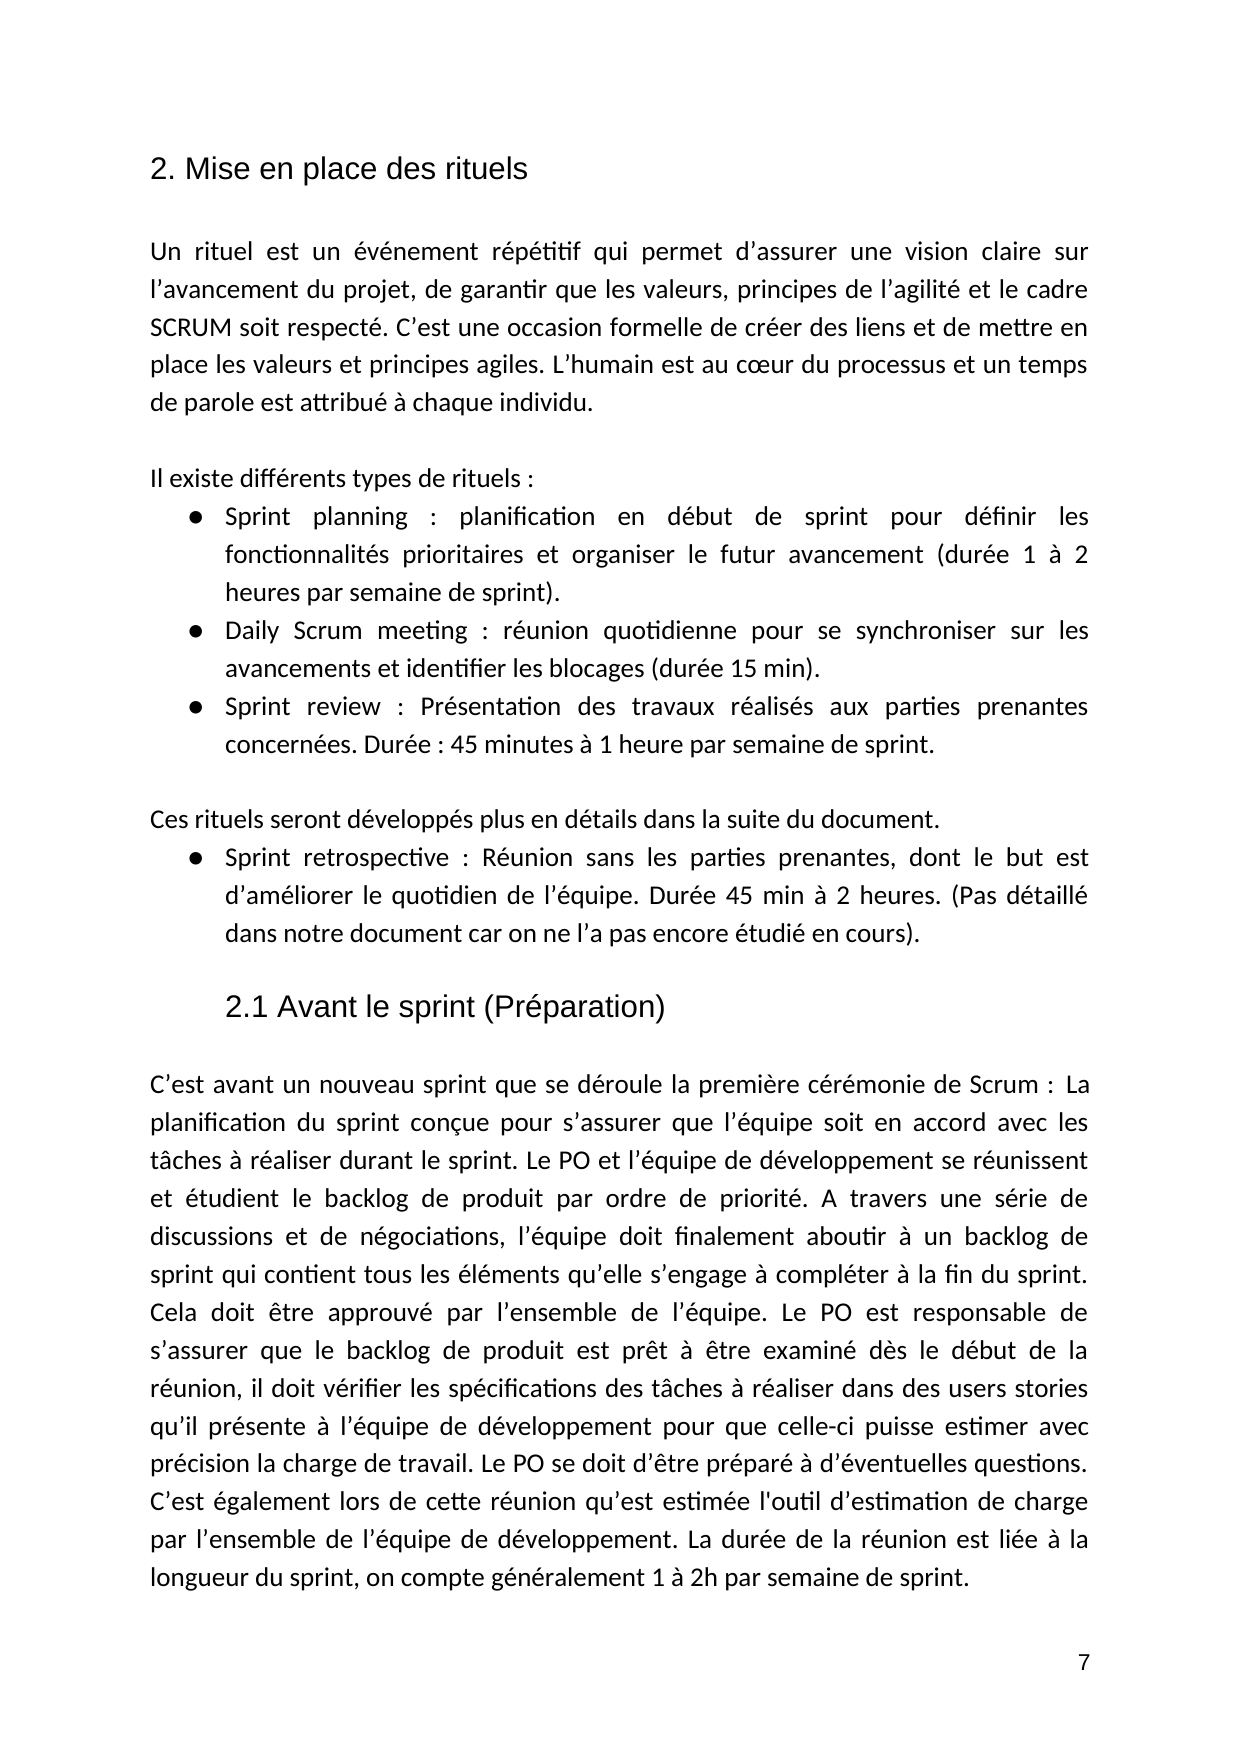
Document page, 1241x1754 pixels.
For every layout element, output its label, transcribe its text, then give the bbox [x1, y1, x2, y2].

list Sprint planning : planification en début de sprint pour définir les fonctionnalités prioritaires et organiser le futur avancement (durée 1 à 2 heures par semaine de sprint). [187, 499, 1090, 608]
text C’est avant un nouveau sprint que se déroule la première cérémonie de Scrum : La planification du sprint conçue pour s’assurer que l’équipe soit en accord avec les tâches à réaliser durant le sprint. Le PO et l’équipe de développement se réunissent et étudient le backlog de produit par ordre de priorité. A travers une série de discussions et de négociations, l’équipe doit finalement aboutir à un backlog de sprint qui contient tous les éléments qu’elle s’engage à compléter à la fin du sprint. Cela doit être approuvé par l’ensemble de l’équipe. Le PO est responsable de s’assurer que le backlog de produit est prêt à être examiné dès le début de la réunion, il doit vérifier les spécifications des tâches à réaliser dans des users stories qu’il présente à l’équipe de développement pour que celle-ci puisse estimer avec précision la charge de travail. Le PO se doit d’être préparé à d’éventuelles questions. C’est également lors de cette réunion qu’est estimée l'outil d’estimation de charge par l’ensemble de l’équipe de développement. La durée de la réunion est liée à la longueur du sprint, on compte généralement 1 à 2h par semaine de sprint. [150, 1067, 1090, 1593]
text Un rituel est un événement répétitif qui permet d’assurer une vision claire sur l’avancement du projet, de garantir que les valeurs, principes de l’agilité et le cadre SCRUM soit respecté. C’est une occasion formelle de créer des liens et de mettre en place les valeurs et principes agiles. L’humain est au cœur du processus et un temps de parole est attribué à chaque individu. [150, 234, 1090, 419]
text Il existe différents types de rituels : [150, 461, 1090, 494]
list Sprint retrospective : Réunion sans les parties prenantes, dont le but est d’améliorer le quotidien de l’équipe. Durée 45 min à 2 heures. (Pas détaillé dans notre document car on ne l’a pas encore étudié en cours). [187, 841, 1090, 949]
list Daily Scrum meeting : réunion quotidienne pour se synchroniser sur les avancements et identifier les blocages (durée 15 min). [187, 613, 1090, 684]
subtitle 2.1 Avant le sprint (Préparation) [150, 988, 1090, 1024]
list Sprint review : Présentation des travaux réalisés aux parties prenantes concernées. Durée : 45 minutes à 1 heure par semaine de sprint. [187, 689, 1090, 760]
text Ces rituels seront développés plus en détails dans la suite du document. [150, 803, 1090, 836]
subtitle 2. Mise en place des rituels [150, 150, 1090, 186]
